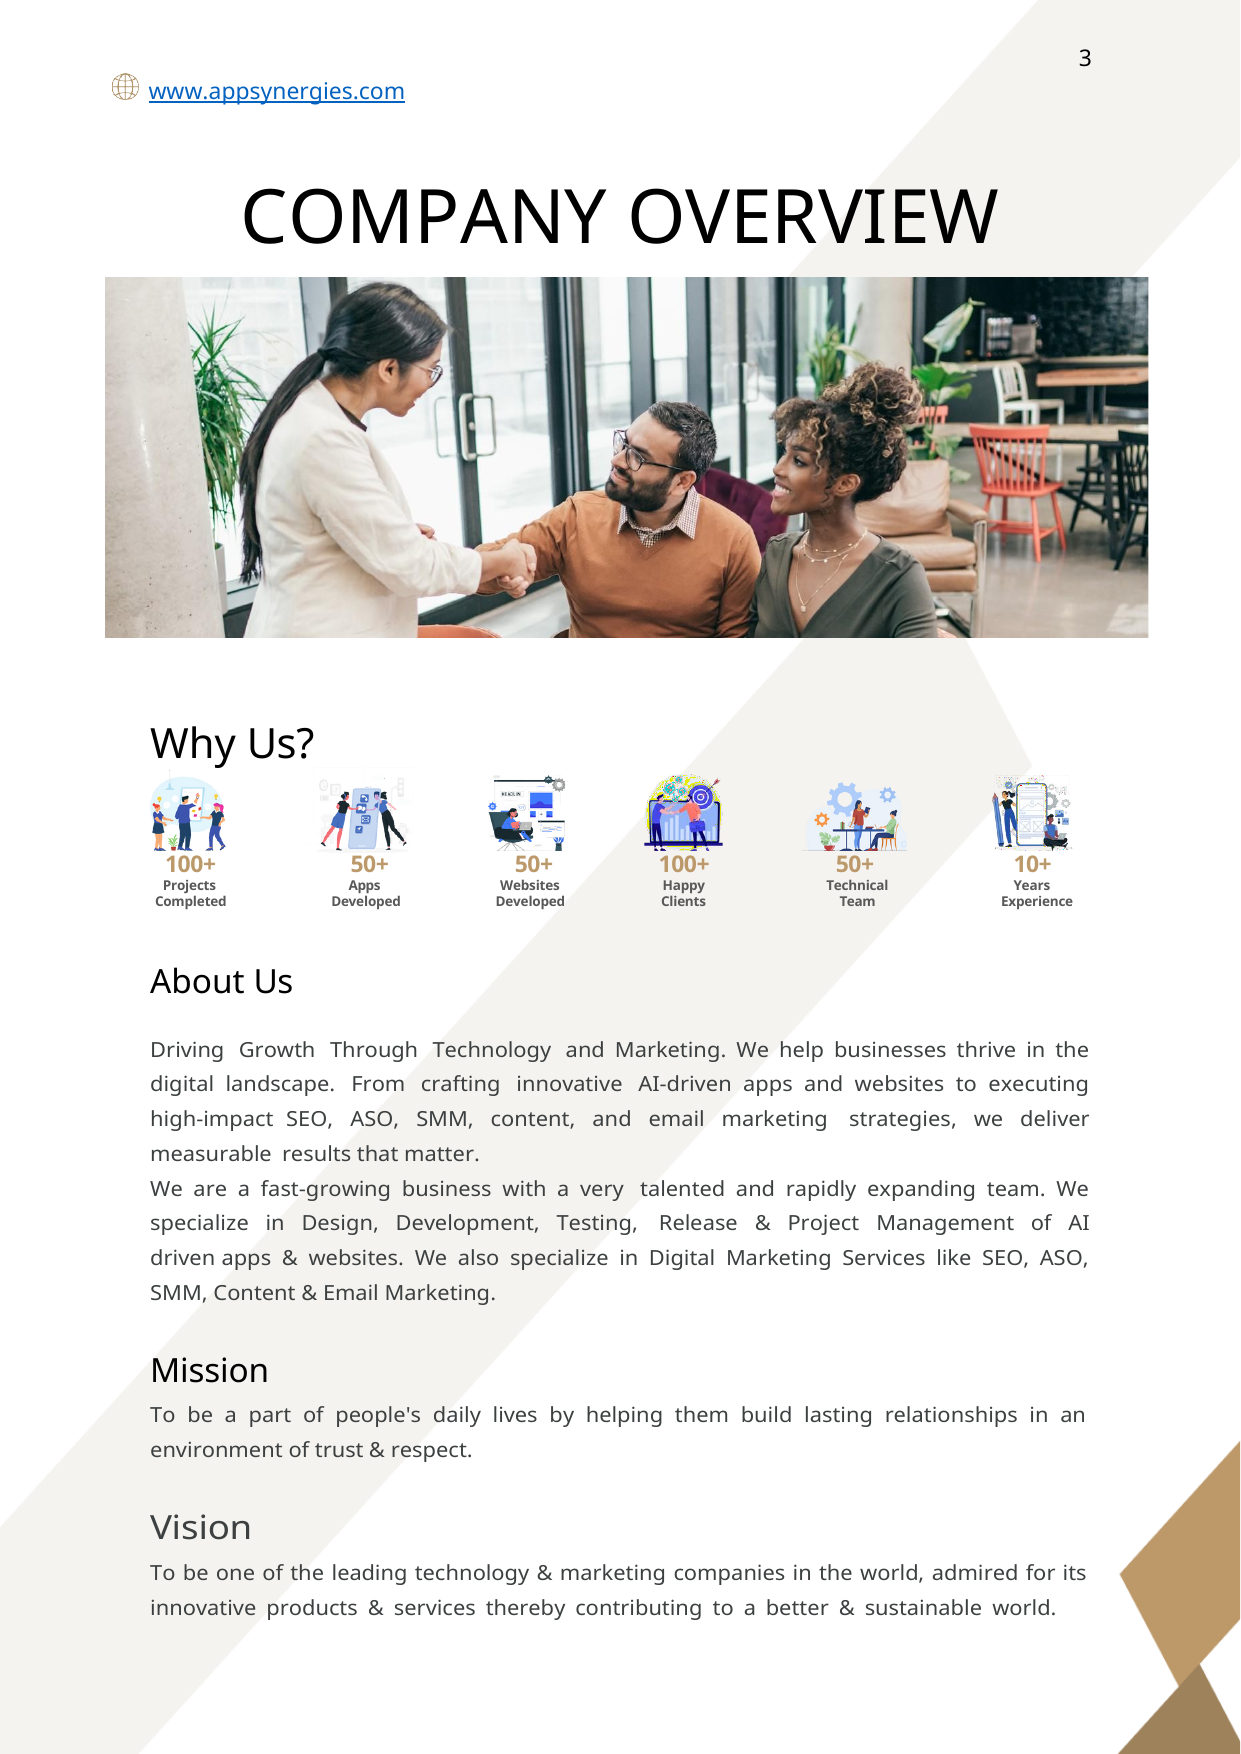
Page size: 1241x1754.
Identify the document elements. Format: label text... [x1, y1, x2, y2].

table_header 50+ [769, 853, 944, 879]
table_cell Team [769, 895, 944, 911]
table_cell Apps [278, 879, 448, 895]
picture [0, 0, 1241, 1754]
table_cell Developed [278, 895, 448, 911]
text www.appsynergies.com [112, 74, 1240, 106]
subtitle COMPANY OVERVIEW [59, 163, 1181, 265]
text Driving Growth Through Technology and Marketing. We help businesses thrive in the digital landscape. From crafting innovative AI-driven apps and websites to executing high-impact SEO, ASO, SMM, content, and email marketing strategies, we deliver measurable results that matter. [150, 1035, 1090, 1167]
text To be one of the leading technology & marketing companies in the world, admired for its innovative products & services thereby contributing to a better & sustainable world. [150, 1558, 1088, 1621]
table_cell Technical [769, 879, 944, 895]
table_header 50+ [448, 853, 610, 879]
table_cell Clients [610, 895, 768, 911]
table_cell Years [944, 879, 1077, 895]
table_header 10+ [944, 853, 1077, 879]
text To be a part of people's daily lives by helping them build lasting relationships in an environment of trust & respect. [150, 1401, 1088, 1464]
table_cell Websites [448, 879, 610, 895]
table_cell Experience [944, 895, 1077, 911]
subtitle Mission [150, 1346, 1240, 1392]
text 3 [1078, 42, 1240, 73]
table_cell Completed [150, 895, 278, 911]
table_cell Developed [448, 895, 610, 911]
subtitle Vision [150, 1504, 1240, 1549]
table_header 100+ [610, 853, 768, 879]
subtitle About Us [150, 958, 1240, 1003]
table_header 100+ [150, 853, 278, 879]
table_cell Projects [150, 879, 278, 895]
table_header 50+ [278, 853, 448, 879]
text We are a fast-growing business with a very talented and rapidly expanding team. We specialize in Design, Development, Testing, Release & Project Management of AI driven apps & websites. We also specialize in Digital Marketing Services like SEO, ASO, SMM, Content & Email Marketing. [150, 1174, 1090, 1306]
subtitle Why Us? [150, 349, 1240, 770]
table_cell Happy [610, 879, 768, 895]
